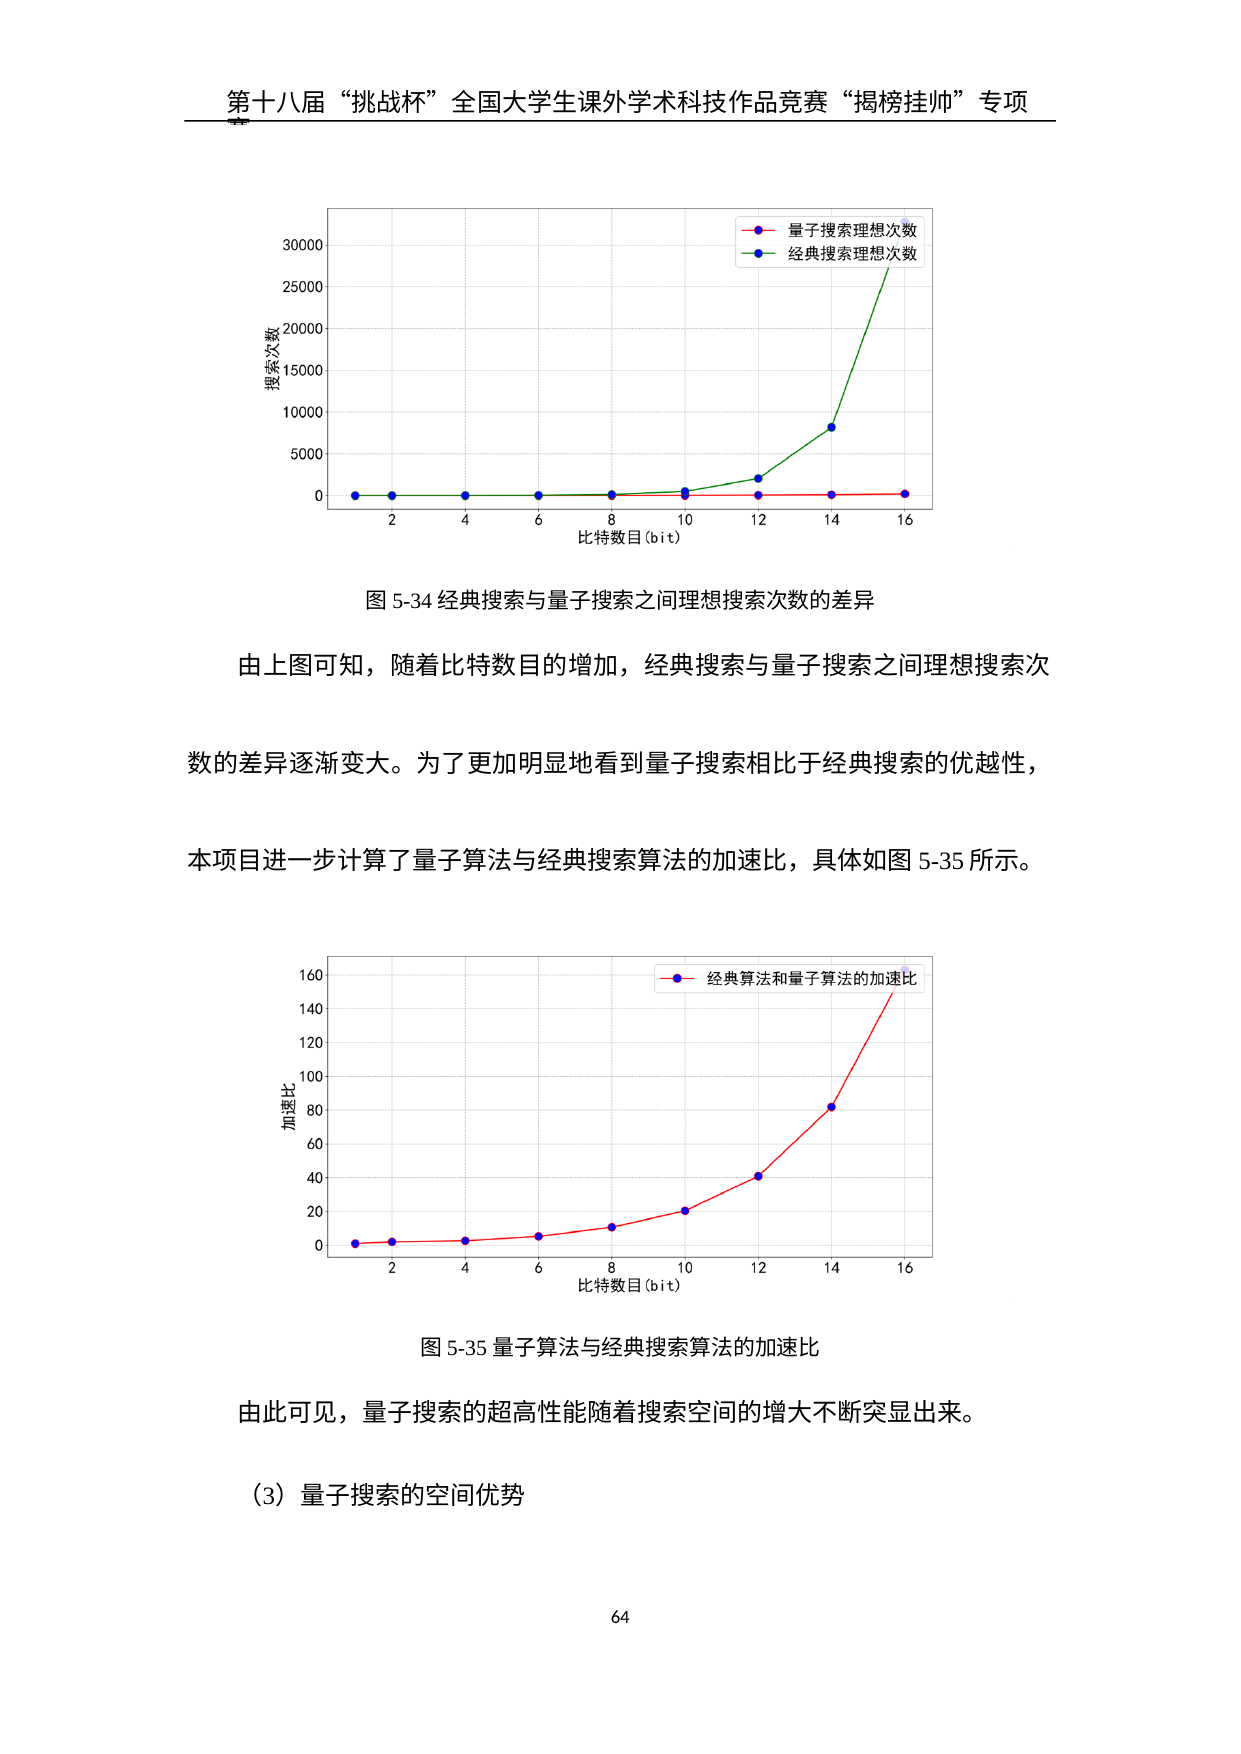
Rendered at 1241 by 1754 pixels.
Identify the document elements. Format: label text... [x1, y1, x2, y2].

picture [230, 909, 1010, 1300]
picture [230, 162, 1010, 552]
text （3）量子搜索的空间优势 [187, 1461, 1053, 1526]
text 由此可见，量子搜索的超高性能随着搜索空间的增大不断突显出来。 [187, 1378, 1053, 1443]
